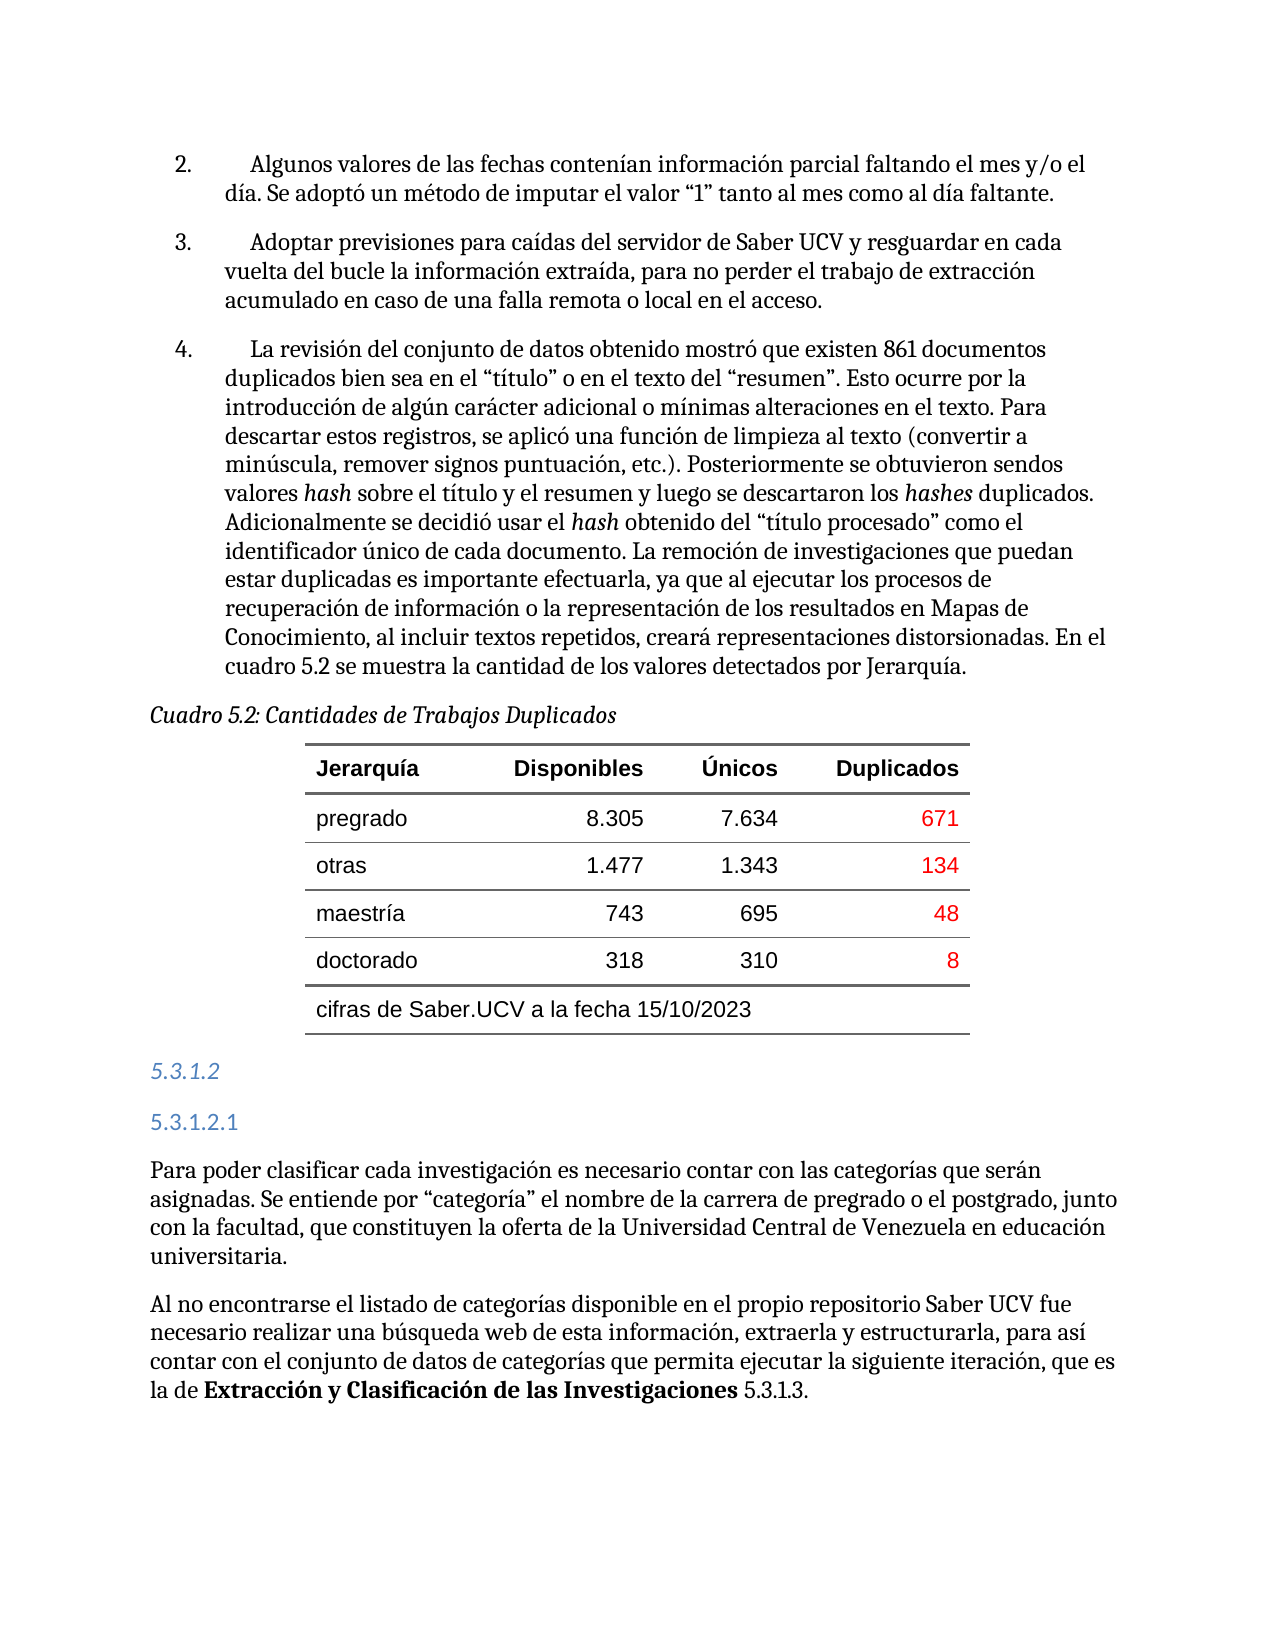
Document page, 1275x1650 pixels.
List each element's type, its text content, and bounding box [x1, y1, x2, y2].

table_header Jerarquía [305, 746, 466, 792]
list La revisión del conjunto de datos obtenido mostró que existen 861 documentos duplicados bien sea en el “título” o en el texto del “resumen”. Esto ocurre por la introducción de algún carácter adicional o mínimas alteraciones en el texto. Para descartar estos registros, se aplicó una función de limpieza al texto (convertir a minúscula, remover signos puntuación, etc.). Posteriormente se obtuvieron sendos valores hash sobre el título y el resumen y luego se descartaron los hashes duplicados. Adicionalmente se decidió usar el hash obtenido del “título procesado” como el identificador único de cada documento. La remoción de investigaciones que puedan estar duplicadas es importante efectuarla, ya que al ejecutar los procesos de recuperación de información o la representación de los resultados en Mapas de Conocimiento, al incluir textos repetidos, creará representaciones distorsionadas. En el cuadro 5.2 se muestra la cantidad de los valores detectados por Jerarquía. [175, 335, 1125, 680]
table_cell otras [305, 843, 466, 889]
table_cell 8 [788, 938, 969, 984]
table_cell 743 [466, 891, 654, 936]
table_cell doctorado [305, 938, 466, 984]
table_cell maestría [305, 891, 466, 936]
list Adoptar previsiones para caídas del servidor de Saber UCV y resguardar en cada vuelta del bucle la información extraída, para no perder el trabajo de extracción acumulado en caso de una falla remota o local en el acceso. [175, 228, 1125, 314]
table_cell 1.477 [466, 843, 654, 889]
table_header Únicos [654, 746, 788, 792]
subtitle 5.3.1.2.1 Especulación: [150, 1107, 1125, 1137]
table_cell 8.305 [466, 795, 654, 842]
table_cell 318 [466, 938, 654, 984]
table_cell pregrado [305, 795, 466, 842]
table_header Disponibles [466, 746, 654, 792]
table_cell cifras de Saber.UCV a la fecha 15/10/2023 [305, 987, 969, 1033]
subtitle 5.3.1.2 Iteración- Levantamiento de Categorías: [150, 1055, 1125, 1086]
table_cell 7.634 [654, 795, 788, 842]
table_cell 695 [654, 891, 788, 936]
text Al no encontrarse el listado de categorías disponible en el propio repositorio Saber UCV fue necesario realizar una búsqueda web de esta información, extraerla y estructurarla, para así contar con el conjunto de datos de categorías que permita ejecutar la siguiente iteración, que es la de Extracción y Clasificación de las Investigaciones 5.3.1.3. [150, 1289, 1125, 1404]
table_cell 671 [788, 795, 969, 842]
table_cell 134 [788, 843, 969, 889]
table_cell 1.343 [654, 843, 788, 889]
text Cuadro 5.2: Cantidades de Trabajos Duplicados [150, 701, 1125, 730]
list Algunos valores de las fechas contenían información parcial faltando el mes y/o el día. Se adoptó un método de imputar el valor “1” tanto al mes como al día faltante. [175, 150, 1125, 207]
text Para poder clasificar cada investigación es necesario contar con las categorías que serán asignadas. Se entiende por “categoría” el nombre de la carrera de pregrado o el postgrado, junto con la facultad, que constituyen la oferta de la Universidad Central de Venezuela en educación universitaria. [150, 1156, 1125, 1271]
table_cell 310 [654, 938, 788, 984]
table_header Duplicados [788, 746, 969, 792]
table_cell 48 [788, 891, 969, 936]
